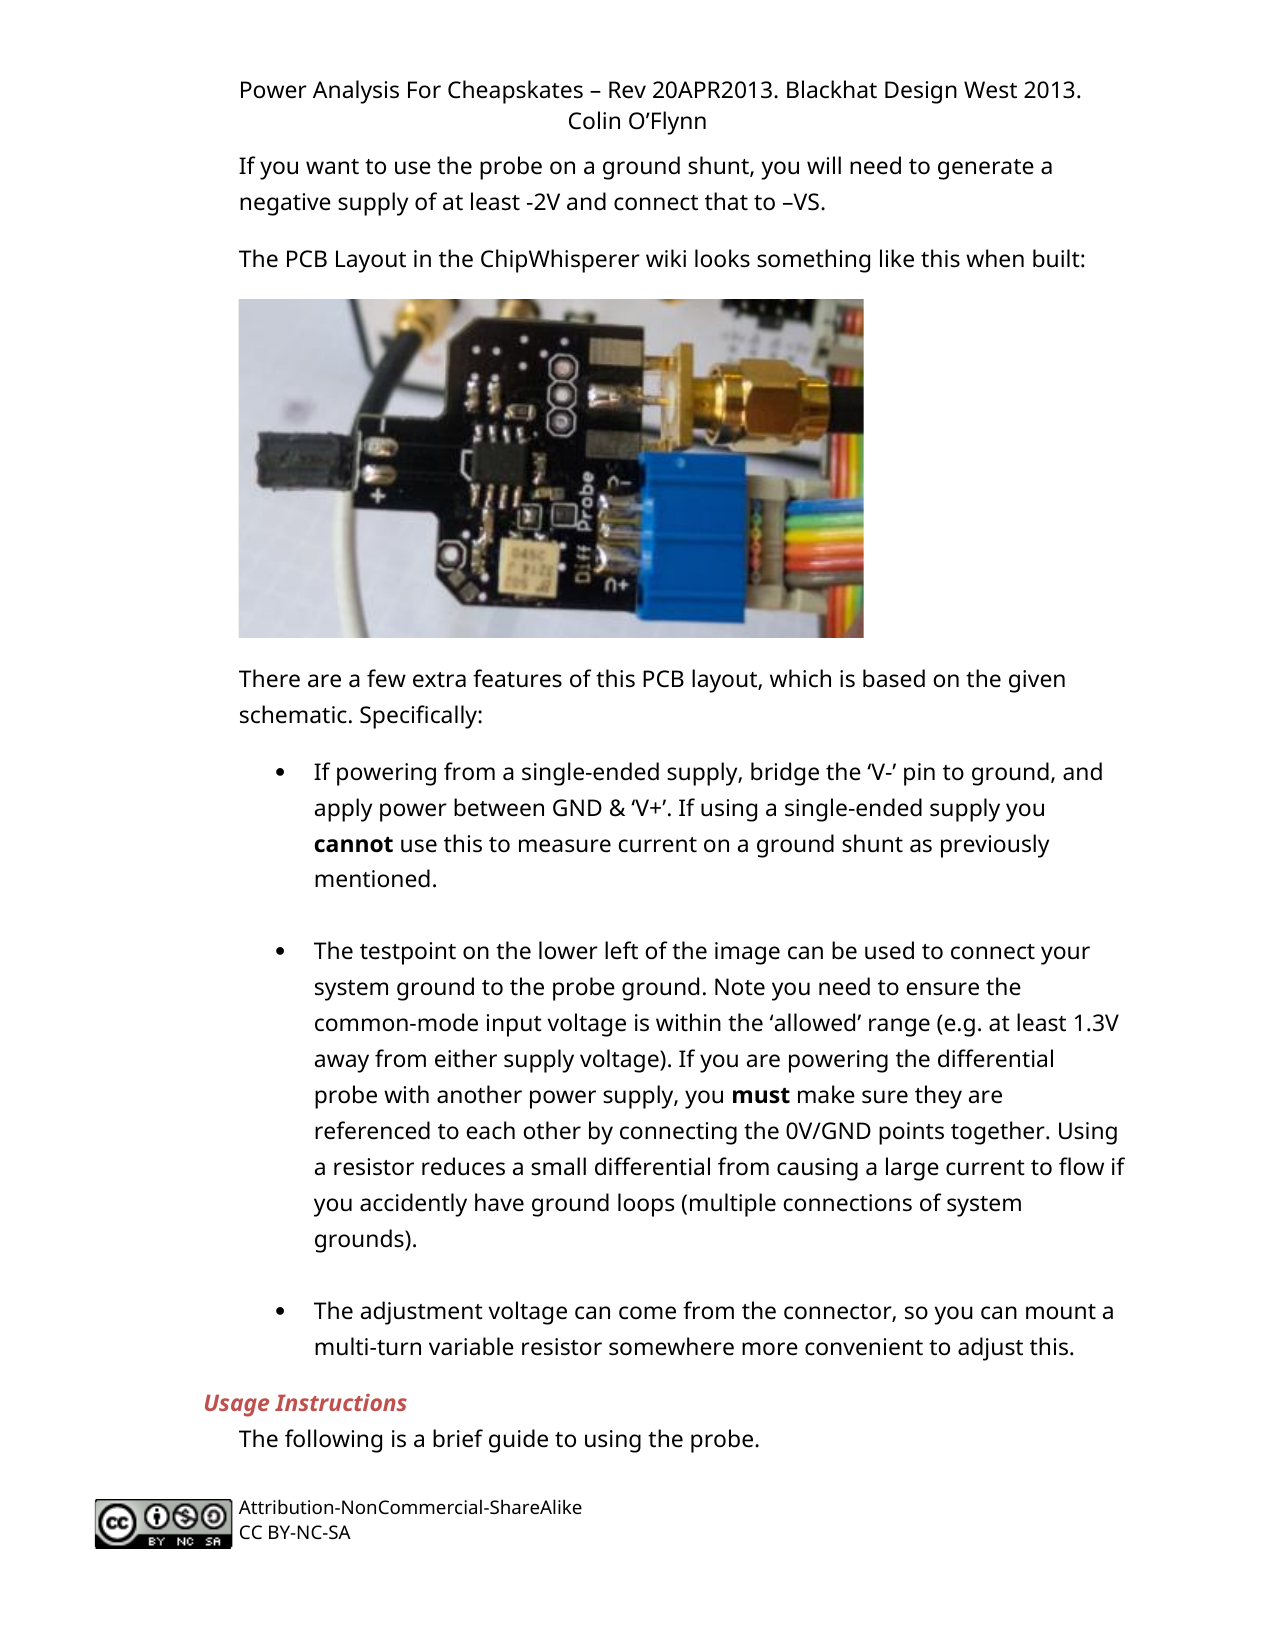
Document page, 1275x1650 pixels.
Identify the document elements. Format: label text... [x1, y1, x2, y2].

text The PCB Layout in the ChipWhisperer wiki looks something like this when built: [239, 243, 1125, 274]
list The adjustment voltage can come from the connector, so you can mount a multi-turn variable resistor somewhere more convenient to adjust this. [276, 1295, 1125, 1362]
picture [94, 1499, 233, 1549]
text The following is a brief guide to using the probe. [239, 1423, 1125, 1454]
list The testpoint on the lower left of the image can be used to connect your system ground to the probe ground. Note you need to ensure the common-mode input voltage is within the ‘allowed’ range (e.g. at least 1.3V away from either supply voltage). If you are powering the differential probe with another power supply, you must make sure they are referenced to each other by connecting the 0V/GND points together. Using a resistor reduces a small differential from causing a large current to flow if you accidently have ground loops (multiple connections of system grounds). [276, 935, 1125, 1254]
list If powering from a single-ended supply, bridge the ‘V-’ pin to ground, and apply power between GND & ‘V+’. If using a single-ended supply you cannot use this to measure current on a ground shunt as previously mentioned. [276, 756, 1125, 895]
picture [238, 299, 864, 638]
text There are a few extra features of this PCB layout, which is based on the given schematic. Specifically: [239, 663, 1125, 730]
subtitle Usage Instructions [203, 1387, 1125, 1419]
text If you want to use the probe on a ground shunt, you will need to generate a negative supply of at least -2V and connect that to –VS. [239, 150, 1125, 217]
